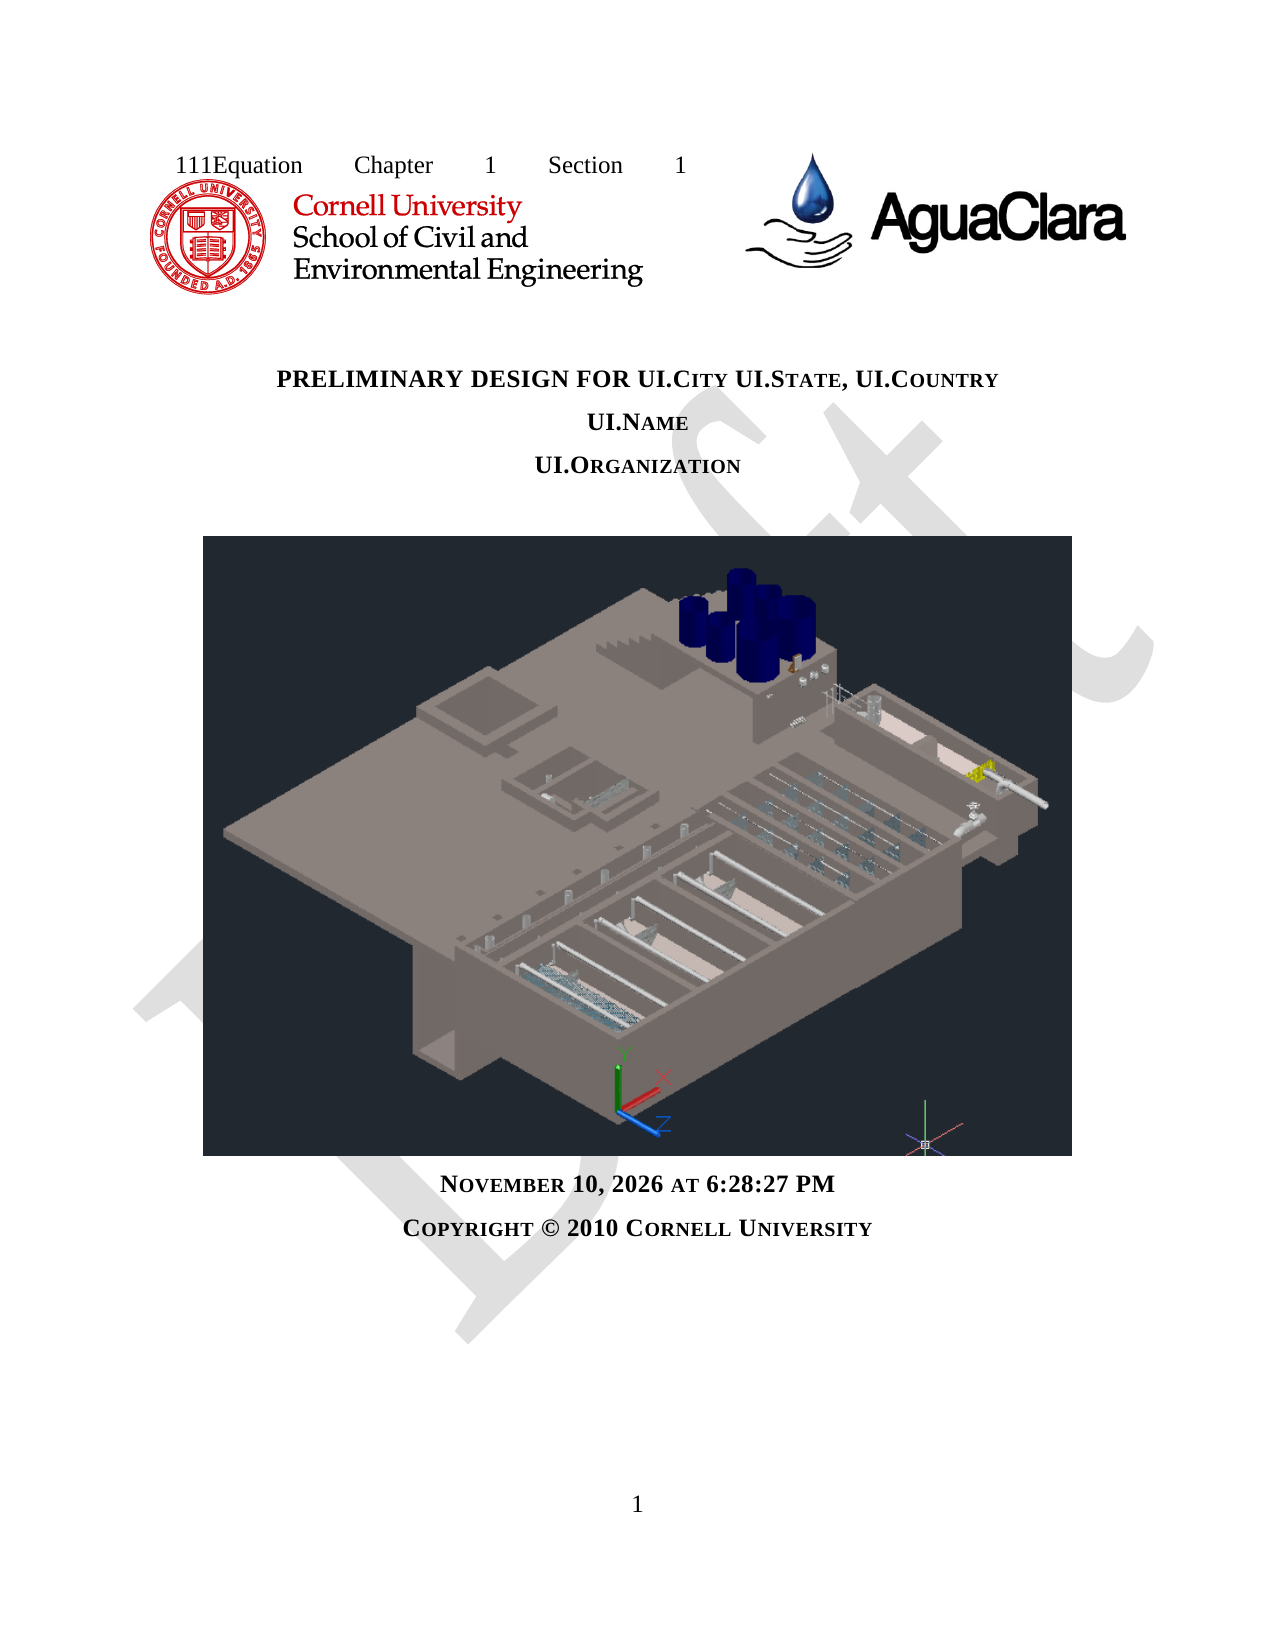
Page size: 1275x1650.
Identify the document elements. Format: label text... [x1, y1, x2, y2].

text July 17, 2012 at 7:56:54 AM [150, 1169, 1125, 1198]
picture [203, 536, 1072, 1156]
text PRELIMINARY DESIGN FOR UI.City UI.State, UI.Country [637, 364, 1125, 393]
text UI.Organization [150, 450, 1125, 479]
table_header [139, 150, 698, 294]
text PRELIMINARY DESIGN FOR UI.City UI.State, UI.Country [150, 364, 631, 393]
text UI.Name [150, 407, 1125, 436]
picture [734, 150, 1137, 274]
text Copyright © 2010 Cornell University [150, 1213, 1125, 1241]
table_header [698, 150, 1136, 294]
